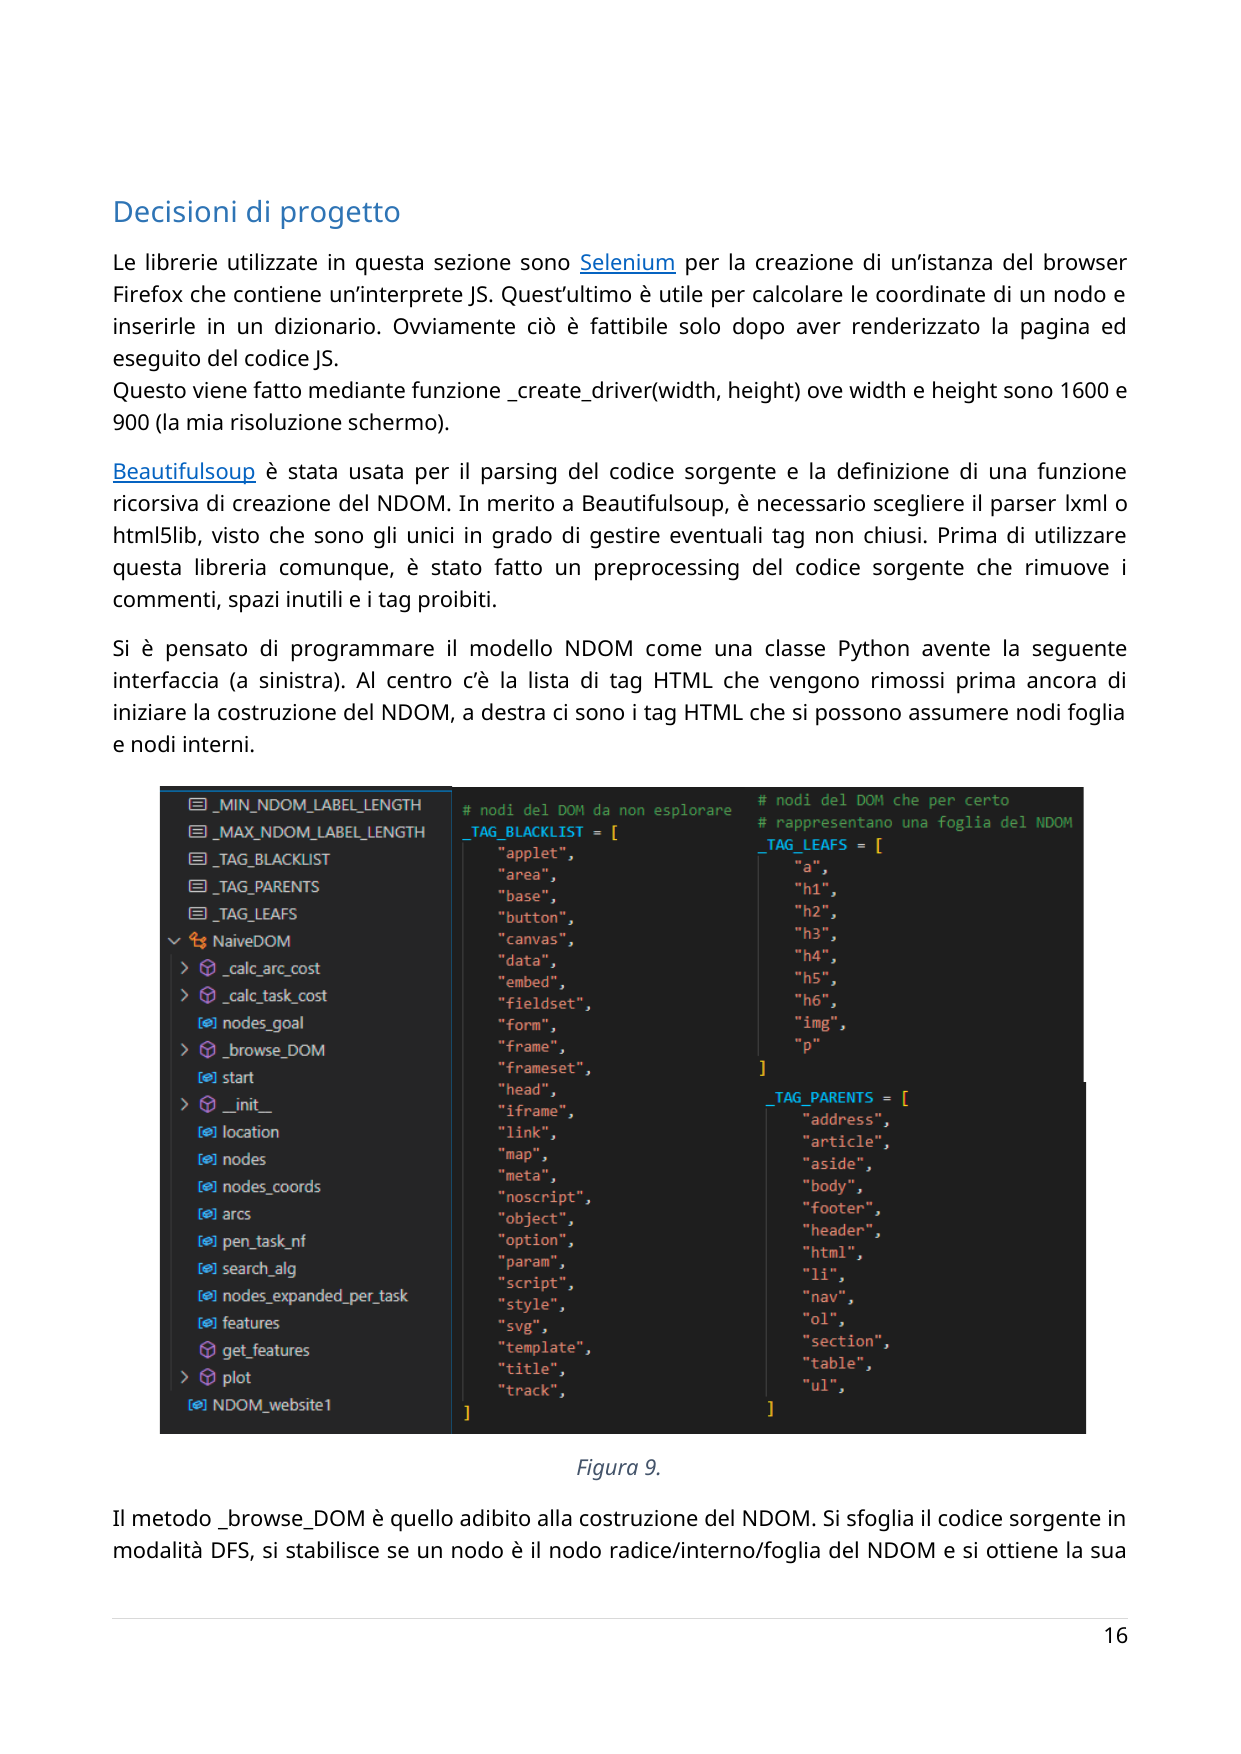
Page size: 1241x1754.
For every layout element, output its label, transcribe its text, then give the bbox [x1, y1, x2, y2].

text Figura 9. [112, 1452, 1128, 1482]
text Beautifulsoup è stata usata per il parsing del codice sorgente e la definizione di una funzione ricorsiva di creazione del NDOM. In merito a Beautifulsoup, è necessario scegliere il parser lxml o html5lib, visto che sono gli unici in grado di gestire eventuali tag non chiusi. Prima di utilizzare questa libreria comunque, è stato fatto un preprocessing del codice sorgente che rimuove i commenti, spazi inutili e i tag proibiti. [112, 456, 1128, 614]
subtitle Decisioni di progetto [112, 192, 1128, 231]
text Le librerie utilizzate in questa sezione sono Selenium per la creazione di un’istanza del browser Firefox che contiene un’interprete JS. Quest’ultimo è utile per calcolare le coordinate di un nodo e inserirle in un dizionario. Ovviamente ciò è fattibile solo dopo aver renderizzato la pagina ed eseguito del codice JS. Questo viene fatto mediante funzione _create_driver(width, height) ove width e height sono 1600 e 900 (la mia risoluzione schermo). [112, 247, 1128, 437]
text Si è pensato di programmare il modello NDOM come una classe Python avente la seguente interfaccia (a sinistra). Al centro c’è la lista di tag HTML che vengono rimossi prima ancora di iniziare la costruzione del NDOM, a destra ci sono i tag HTML che si possono assumere nodi foglia e nodi interni. [112, 633, 1128, 759]
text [112, 1503, 1128, 1565]
picture [159, 786, 1087, 1434]
